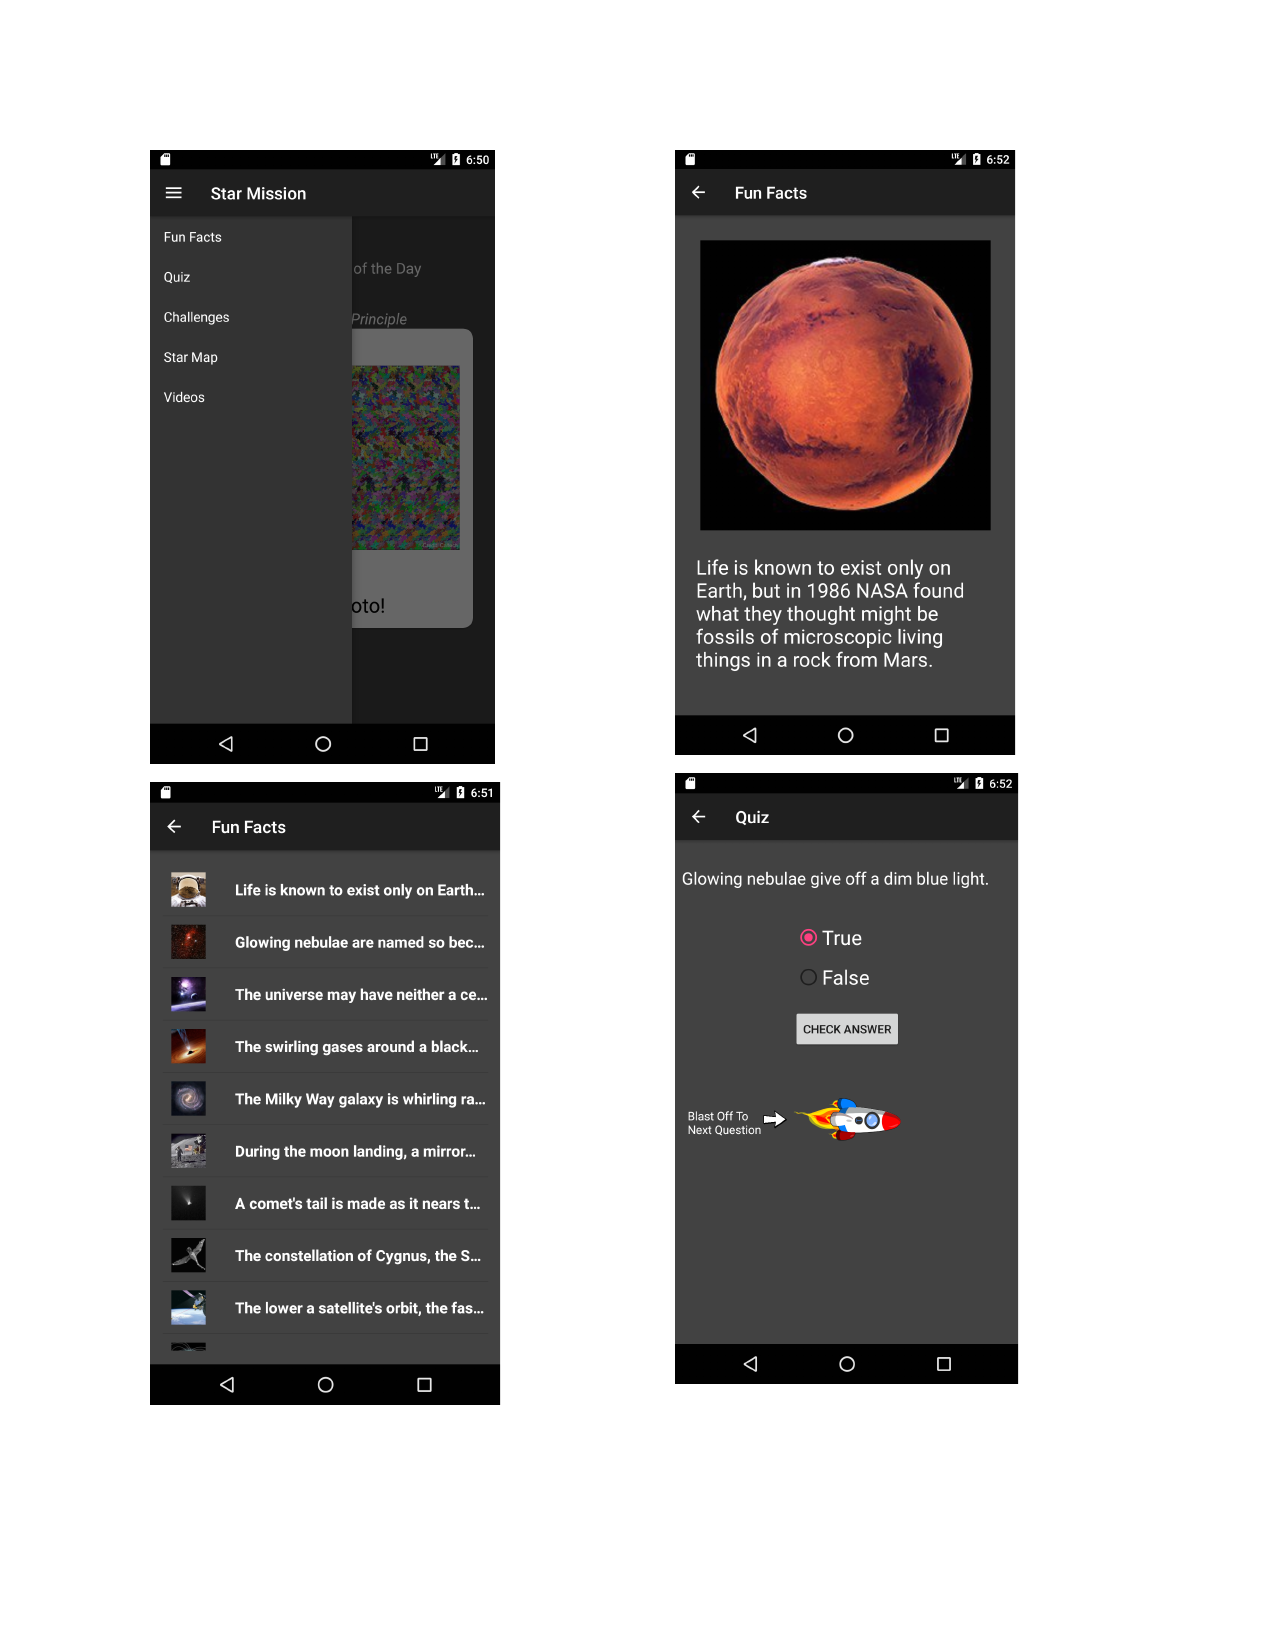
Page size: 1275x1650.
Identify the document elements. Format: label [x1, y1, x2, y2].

picture [150, 782, 501, 1405]
picture [150, 150, 495, 764]
picture [675, 773, 1019, 1384]
picture [675, 150, 1016, 755]
